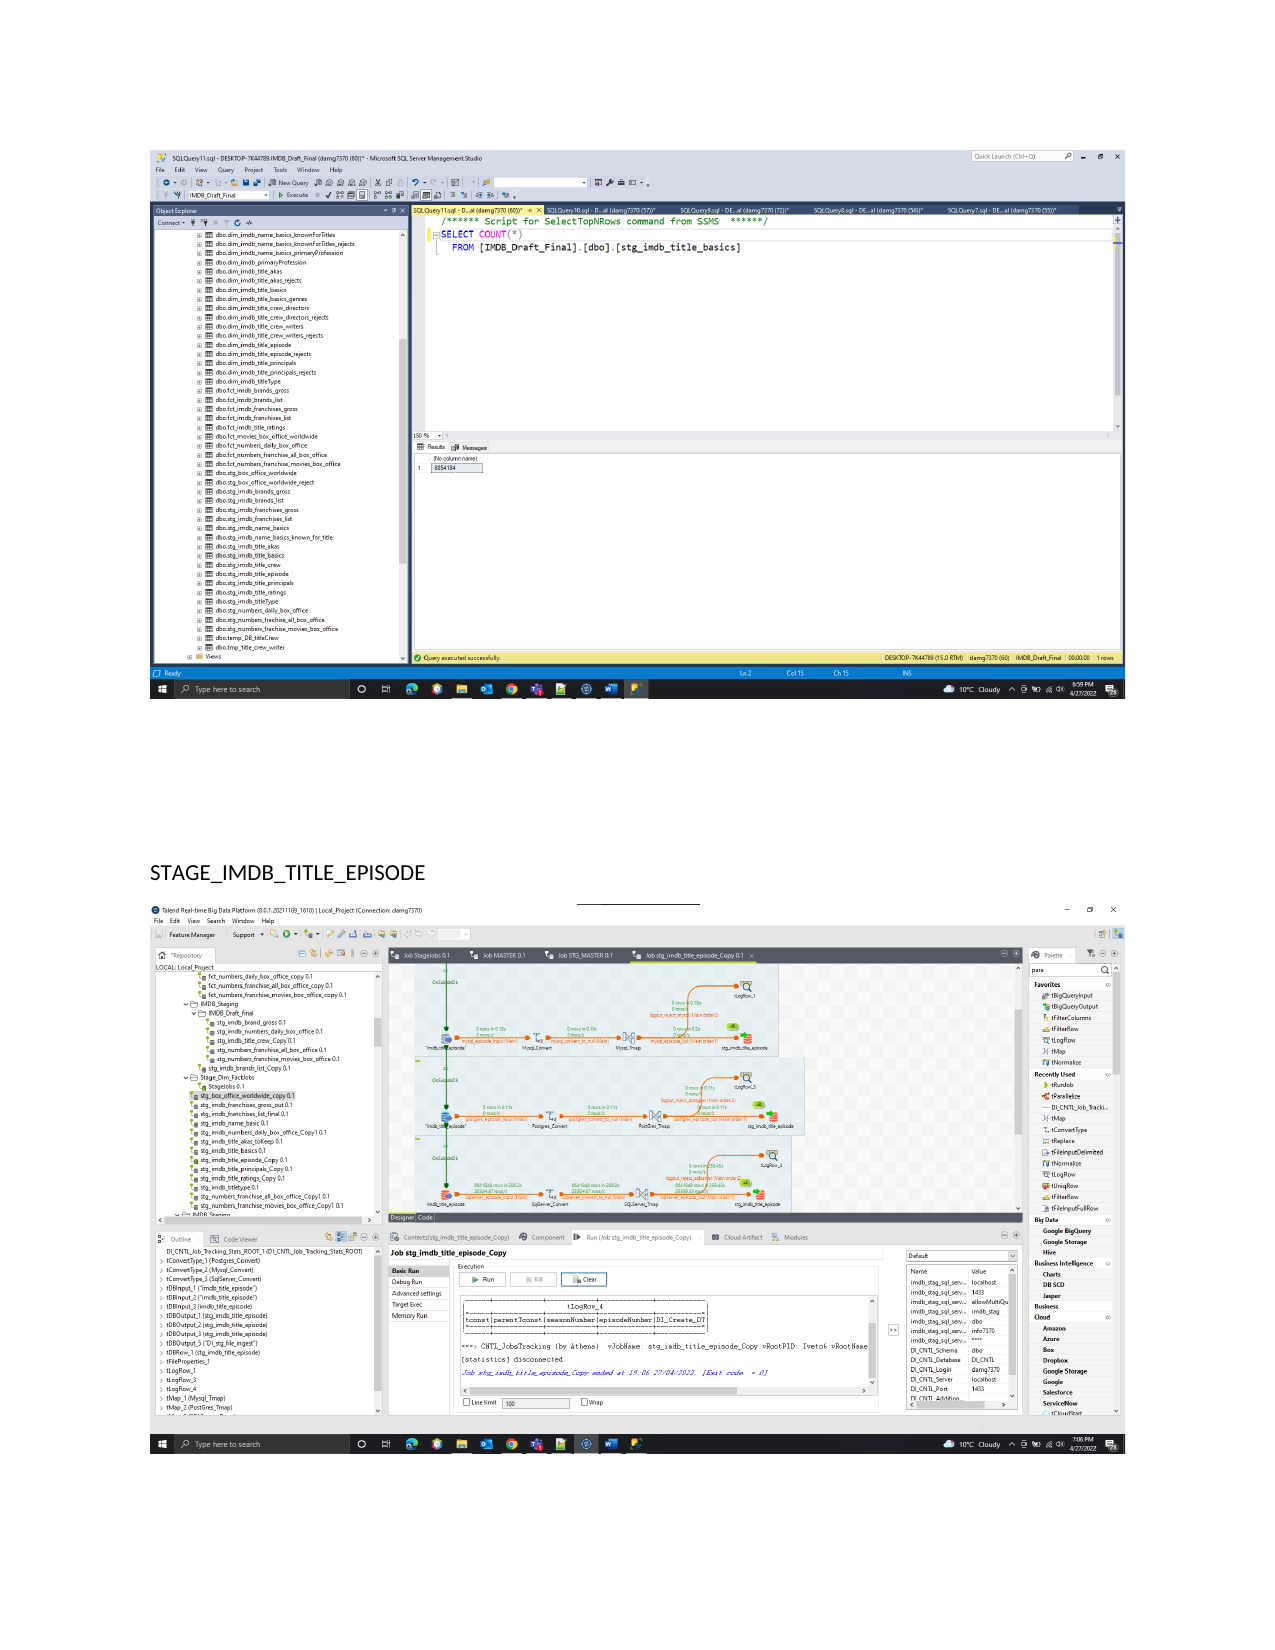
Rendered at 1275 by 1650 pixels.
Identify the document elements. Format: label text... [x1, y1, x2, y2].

picture [150, 150, 1125, 699]
picture [150, 904, 1125, 1454]
text STAGE_IMDB_TITLE_EPISODE [150, 858, 1125, 886]
